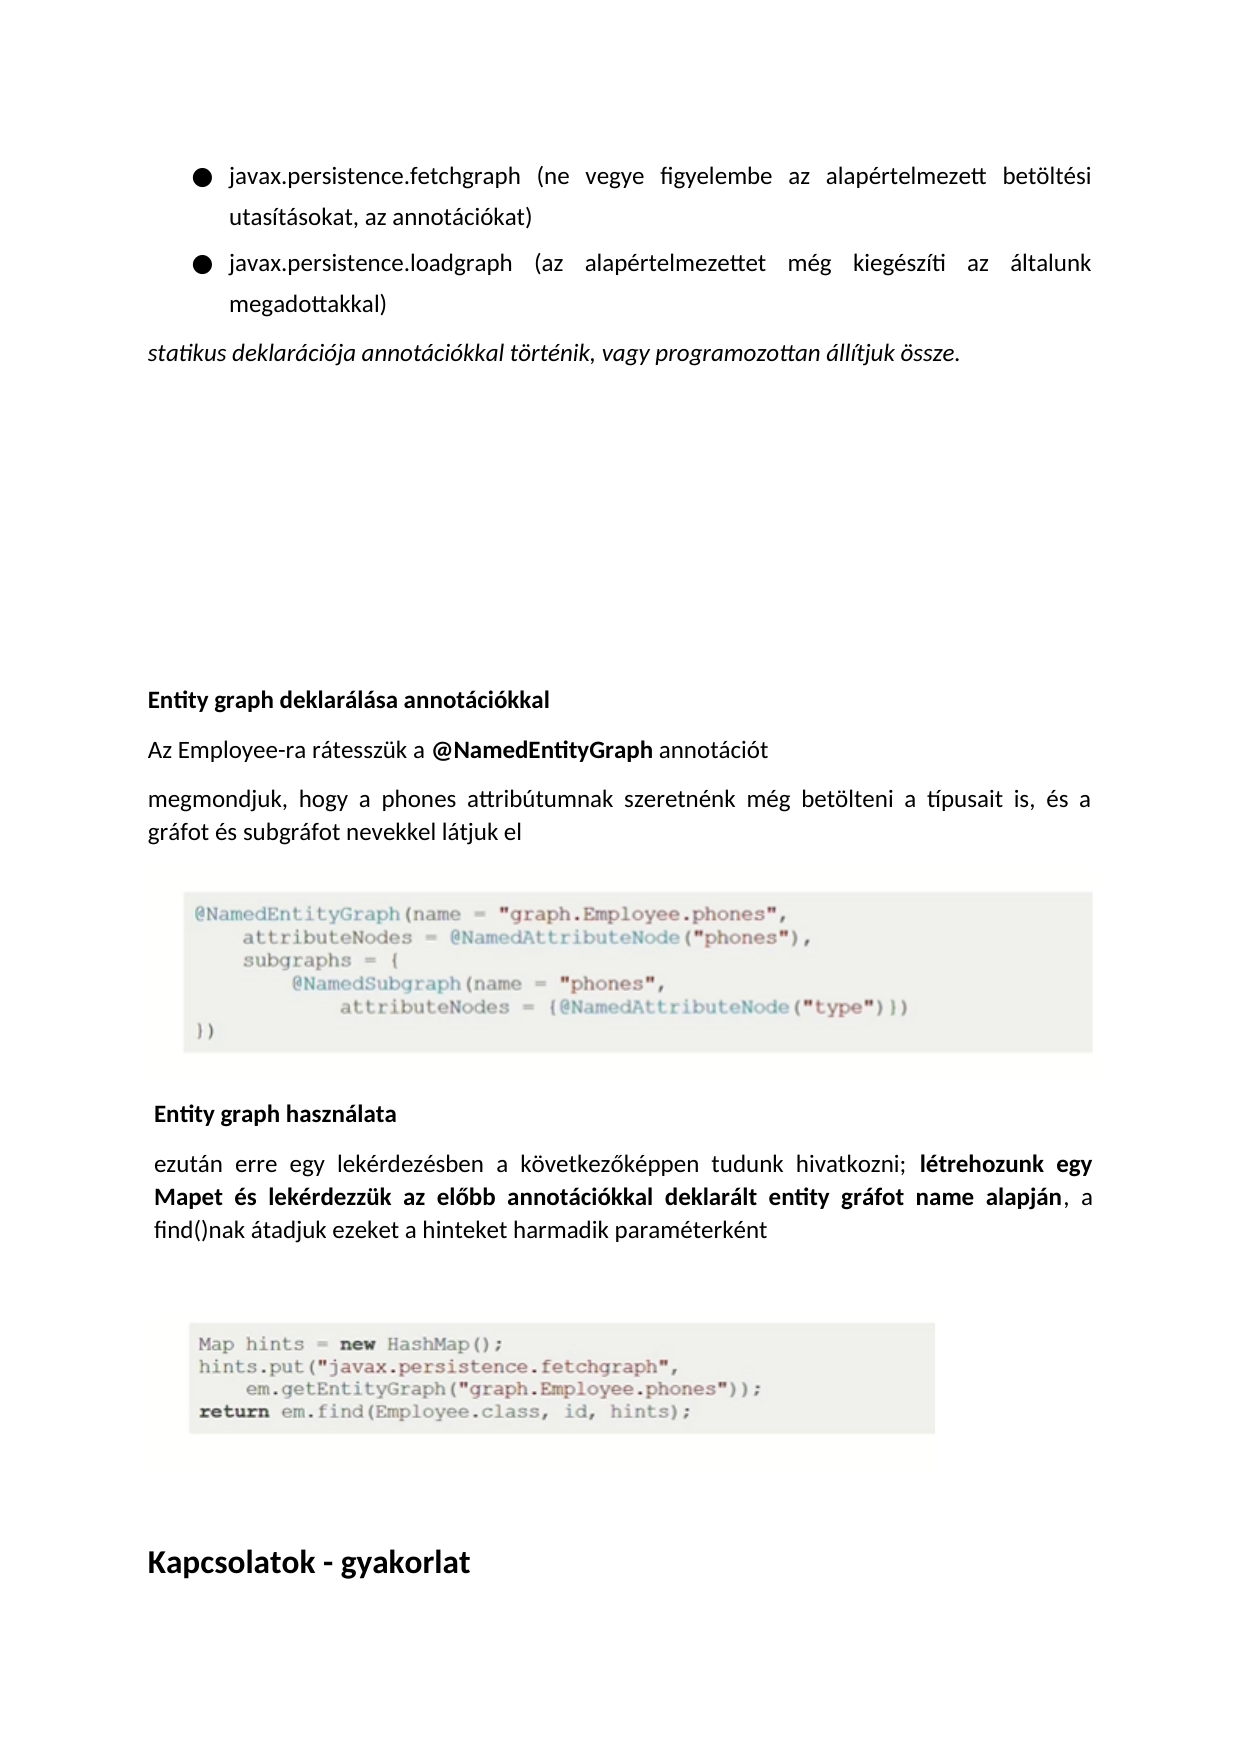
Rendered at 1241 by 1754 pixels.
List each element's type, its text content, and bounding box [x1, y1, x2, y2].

text ezután erre egy lekérdezésben a következőképpen tudunk hivatkozni; létrehozunk egy Mapet és lekérdezzük az előbb annotációkkal deklarált entity gráfot name alapján, a find()nak átadjuk ezeket a hinteket harmadik paraméterként [154, 1148, 1093, 1244]
text Az Employee-ra rátesszük a @NamedEntityGraph annotációt [148, 734, 1093, 764]
picture [153, 1313, 935, 1473]
picture [147, 866, 1093, 1080]
list javax.persistence.loadgraph (az alapértelmezettet még kiegészíti az általunk megadottakkal) [191, 234, 1093, 318]
text megmondjuk, hogy a phones attribútumnak szeretnénk még betölteni a típusait is, és a gráfot és subgráfot nevekkel látjuk el [148, 784, 1093, 847]
list javax.persistence.fetchgraph (ne vegye figyelembe az alapértelmezett betöltési utasításokat, az annotációkat) [191, 148, 1093, 232]
text statikus deklarációja annotációkkal történik, vagy programozottan állítjuk össze. [148, 337, 1093, 368]
text Entity graph használata [154, 1098, 1093, 1129]
text Kapcsolatok - gyakorlat [148, 1541, 1093, 1582]
text Entity graph deklarálása annotációkkal [148, 684, 1093, 715]
